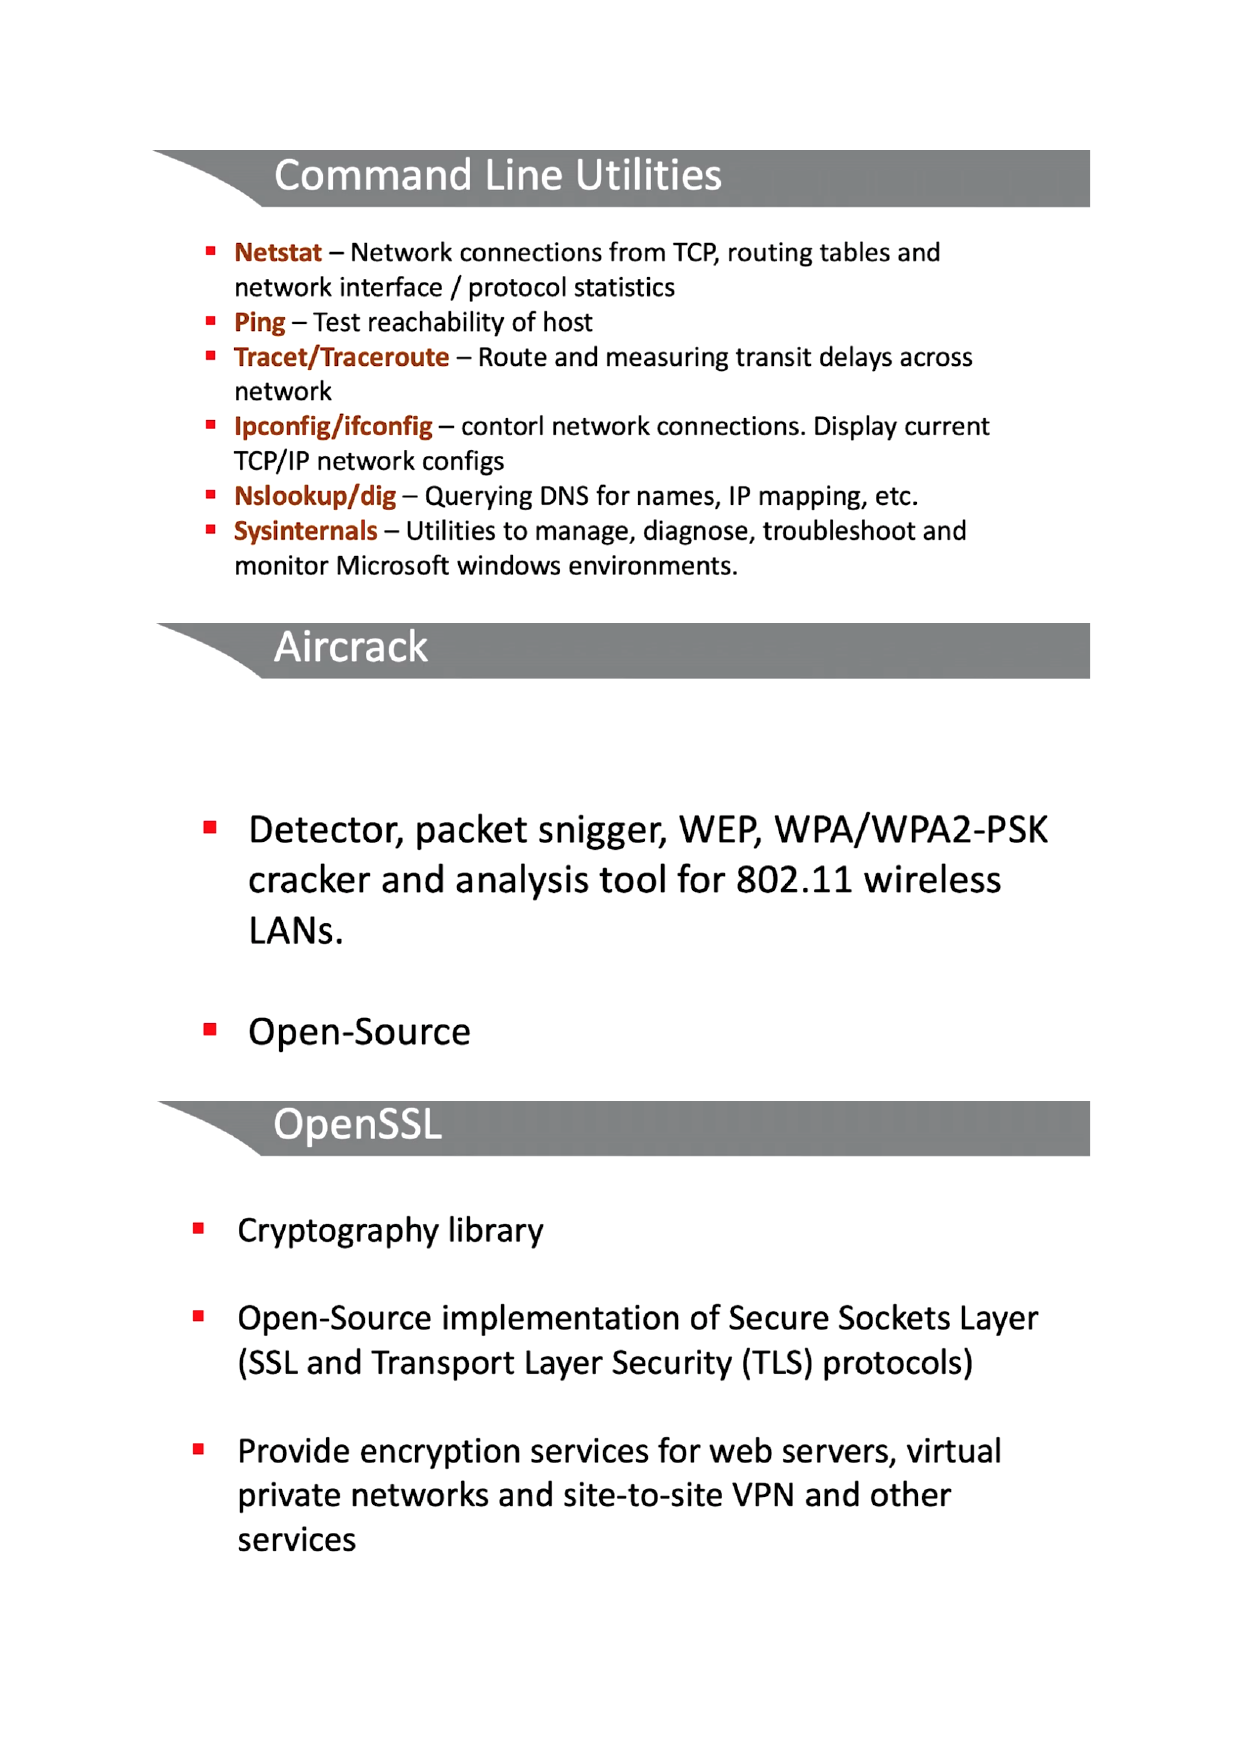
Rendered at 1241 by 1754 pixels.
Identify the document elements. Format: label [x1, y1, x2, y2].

picture [150, 150, 1091, 593]
picture [150, 623, 1091, 1071]
picture [150, 1101, 1091, 1564]
